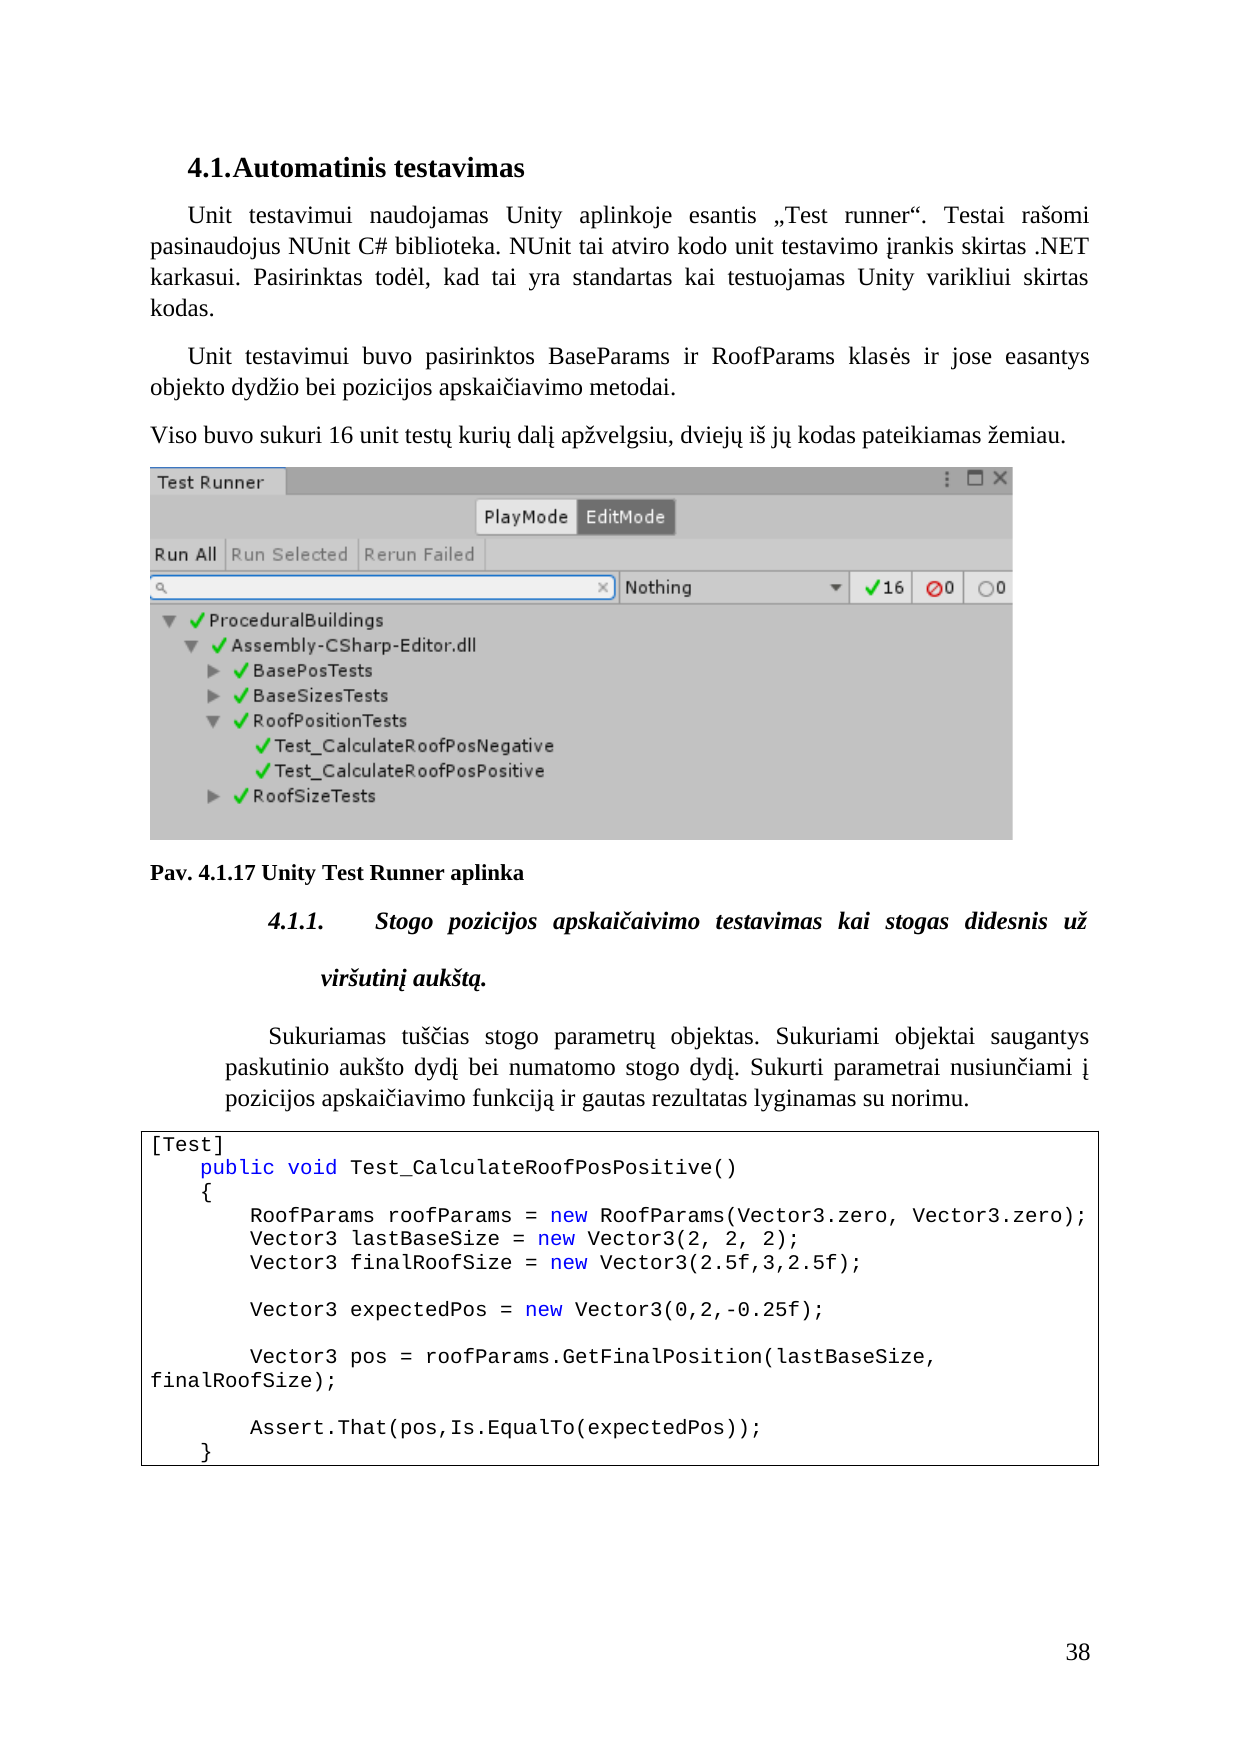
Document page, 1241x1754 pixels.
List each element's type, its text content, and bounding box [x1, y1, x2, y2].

text public void Test_CalculateRoofPosPositive() [150, 1157, 1090, 1181]
text Vector3 finalRoofSize = new Vector3(2.5f,3,2.5f); [150, 1252, 1090, 1276]
text Unit testavimui buvo pasirinktos BaseParams ir RoofParams klasės ir jose easantys objekto dydžio bei pozicijos apskaičiavimo metodai. [150, 341, 1090, 401]
picture [150, 467, 1013, 840]
text { [150, 1181, 1090, 1204]
text Vector3 pos = roofParams.GetFinalPosition(lastBaseSize, finalRoofSize); [150, 1346, 1090, 1394]
text Vector3 lastBaseSize = new Vector3(2, 2, 2); [150, 1228, 1090, 1252]
text Assert.That(pos,Is.EqualTo(expectedPos)); [150, 1417, 1090, 1438]
text Viso buvo sukuri 16 unit testų kurių dalį apžvelgsiu, dviejų iš jų kodas pateikiamas žemiau. [150, 420, 1090, 449]
text Sukuriamas tuščias stogo parametrų objektas. Sukuriami objektai saugantys paskutinio aukšto dydį bei numatomo stogo dydį. Sukurti parametrai nusiunčiami į pozicijos apskaičiavimo funkciją ir gautas rezultatas lyginamas su norimu. [225, 1021, 1090, 1112]
text [Test] [142, 1132, 1098, 1157]
subtitle Stogo pozicijos apskaičaivimo testavimas kai stogas didesnis už viršutinį aukštą. [268, 906, 1090, 992]
text } [142, 1438, 1098, 1465]
text RoofParams roofParams = new RoofParams(Vector3.zero, Vector3.zero); [150, 1204, 1090, 1228]
text Vector3 expectedPos = new Vector3(0,2,-0.25f); [150, 1299, 1090, 1323]
text Unit testavimui naudojamas Unity aplinkoje esantis „Test runner“. Testai rašomi pasinaudojus NUnit C# biblioteka. NUnit tai atviro kodo unit testavimo įrankis skirtas .NET karkasui. Pasirinktas todėl, kad tai yra standartas kai testuojamas Unity varikliui skirtas kodas. [150, 200, 1090, 322]
subtitle Automatinis testavimas [187, 150, 1090, 183]
